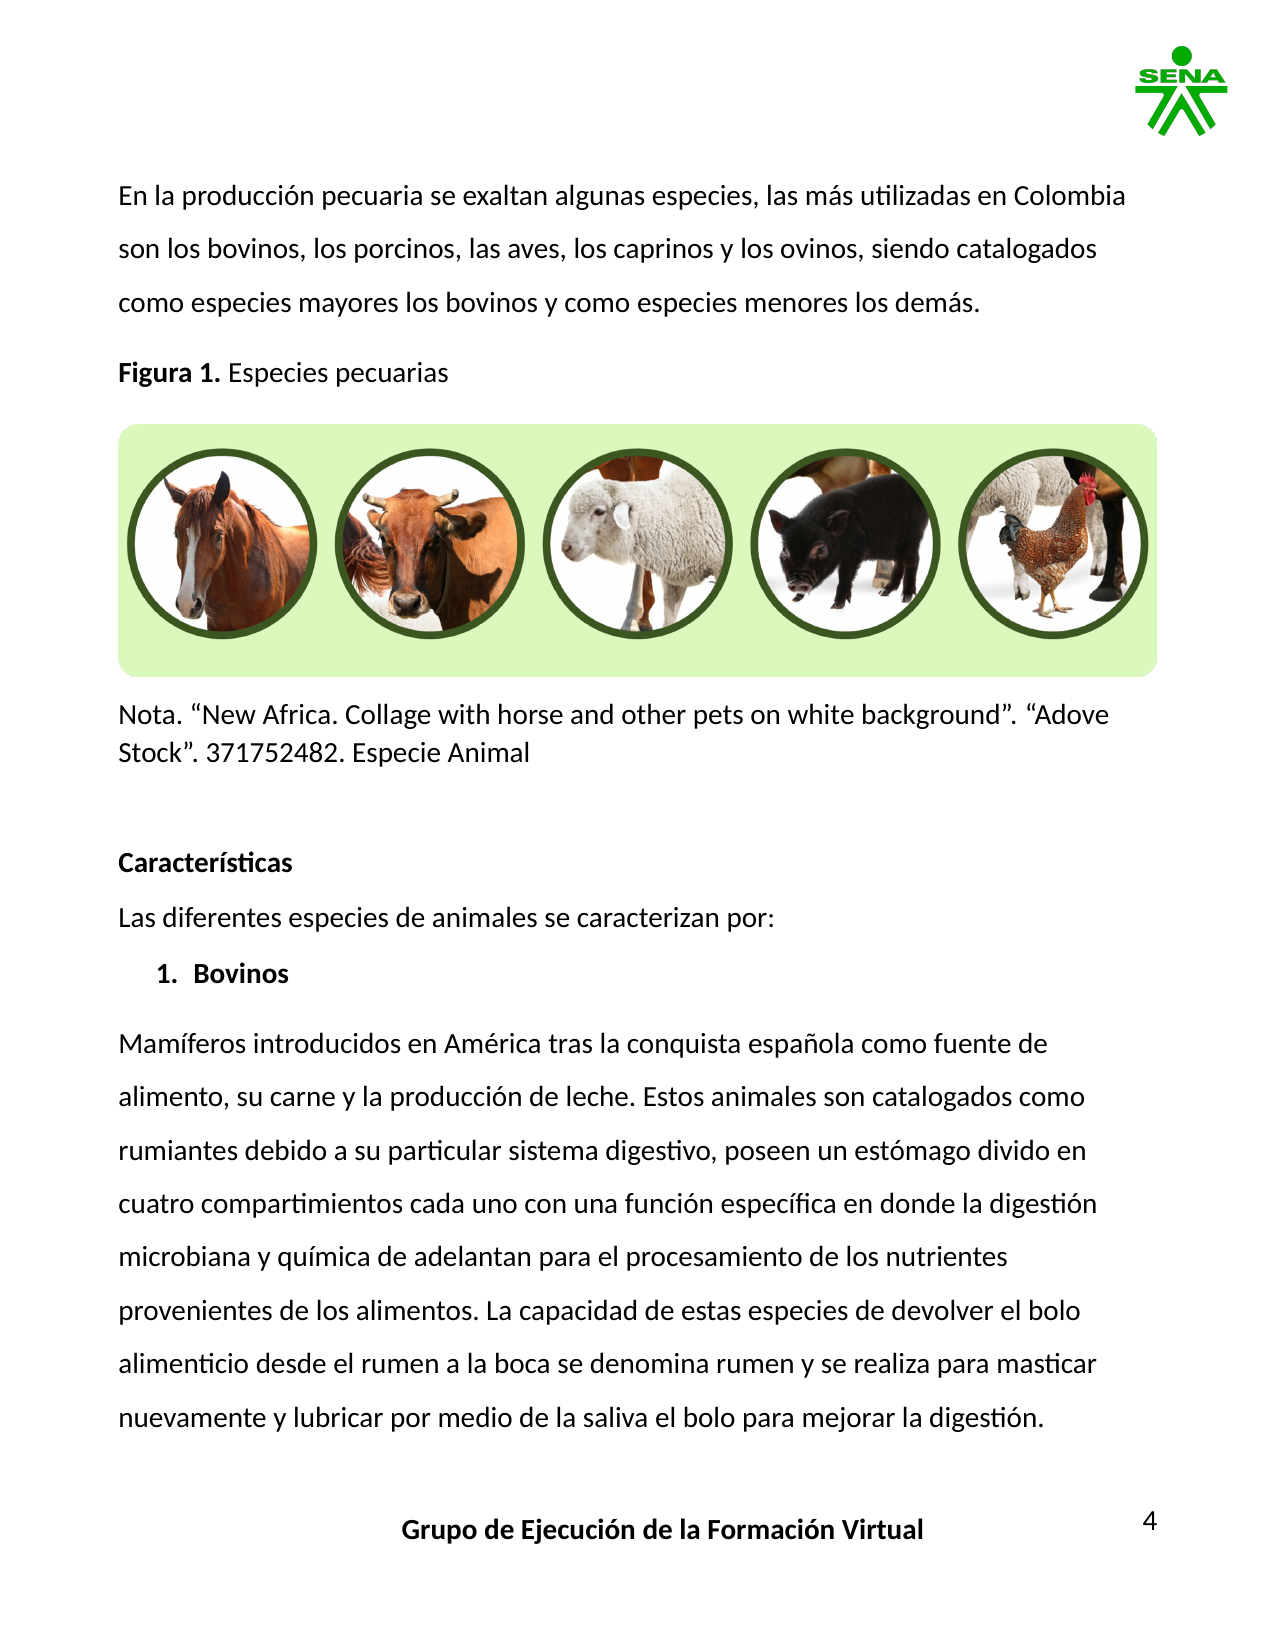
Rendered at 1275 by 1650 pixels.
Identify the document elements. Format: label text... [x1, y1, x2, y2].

picture [118, 424, 1157, 677]
picture [1135, 46, 1228, 136]
text Figura 1. Especies pecuarias [118, 354, 1157, 390]
text En la producción pecuaria se exaltan algunas especies, las más utilizadas en Colombia son los bovinos, los porcinos, las aves, los caprinos y los ovinos, siendo catalogados como especies mayores los bovinos y como especies menores los demás. [118, 177, 1157, 320]
text Las diferentes especies de animales se caracterizan por: [118, 899, 1157, 935]
text Nota. “New Africa. Collage with horse and other pets on white background”. “Adove Stock”. 371752482. Especie Animal [118, 696, 1157, 770]
list Bovinos [156, 955, 1157, 990]
text Mamíferos introducidos en América tras la conquista española como fuente de alimento, su carne y la producción de leche. Estos animales son catalogados como rumiantes debido a su particular sistema digestivo, poseen un estómago divido en cuatro compartimientos cada uno con una función específica en donde la digestión microbiana y química de adelantan para el procesamiento de los nutrientes provenientes de los alimentos. La capacidad de estas especies de devolver el bolo alimenticio desde el rumen a la boca se denomina rumen y se realiza para masticar nuevamente y lubricar por medio de la saliva el bolo para mejorar la digestión. [118, 1025, 1157, 1434]
text Características [118, 844, 1157, 880]
